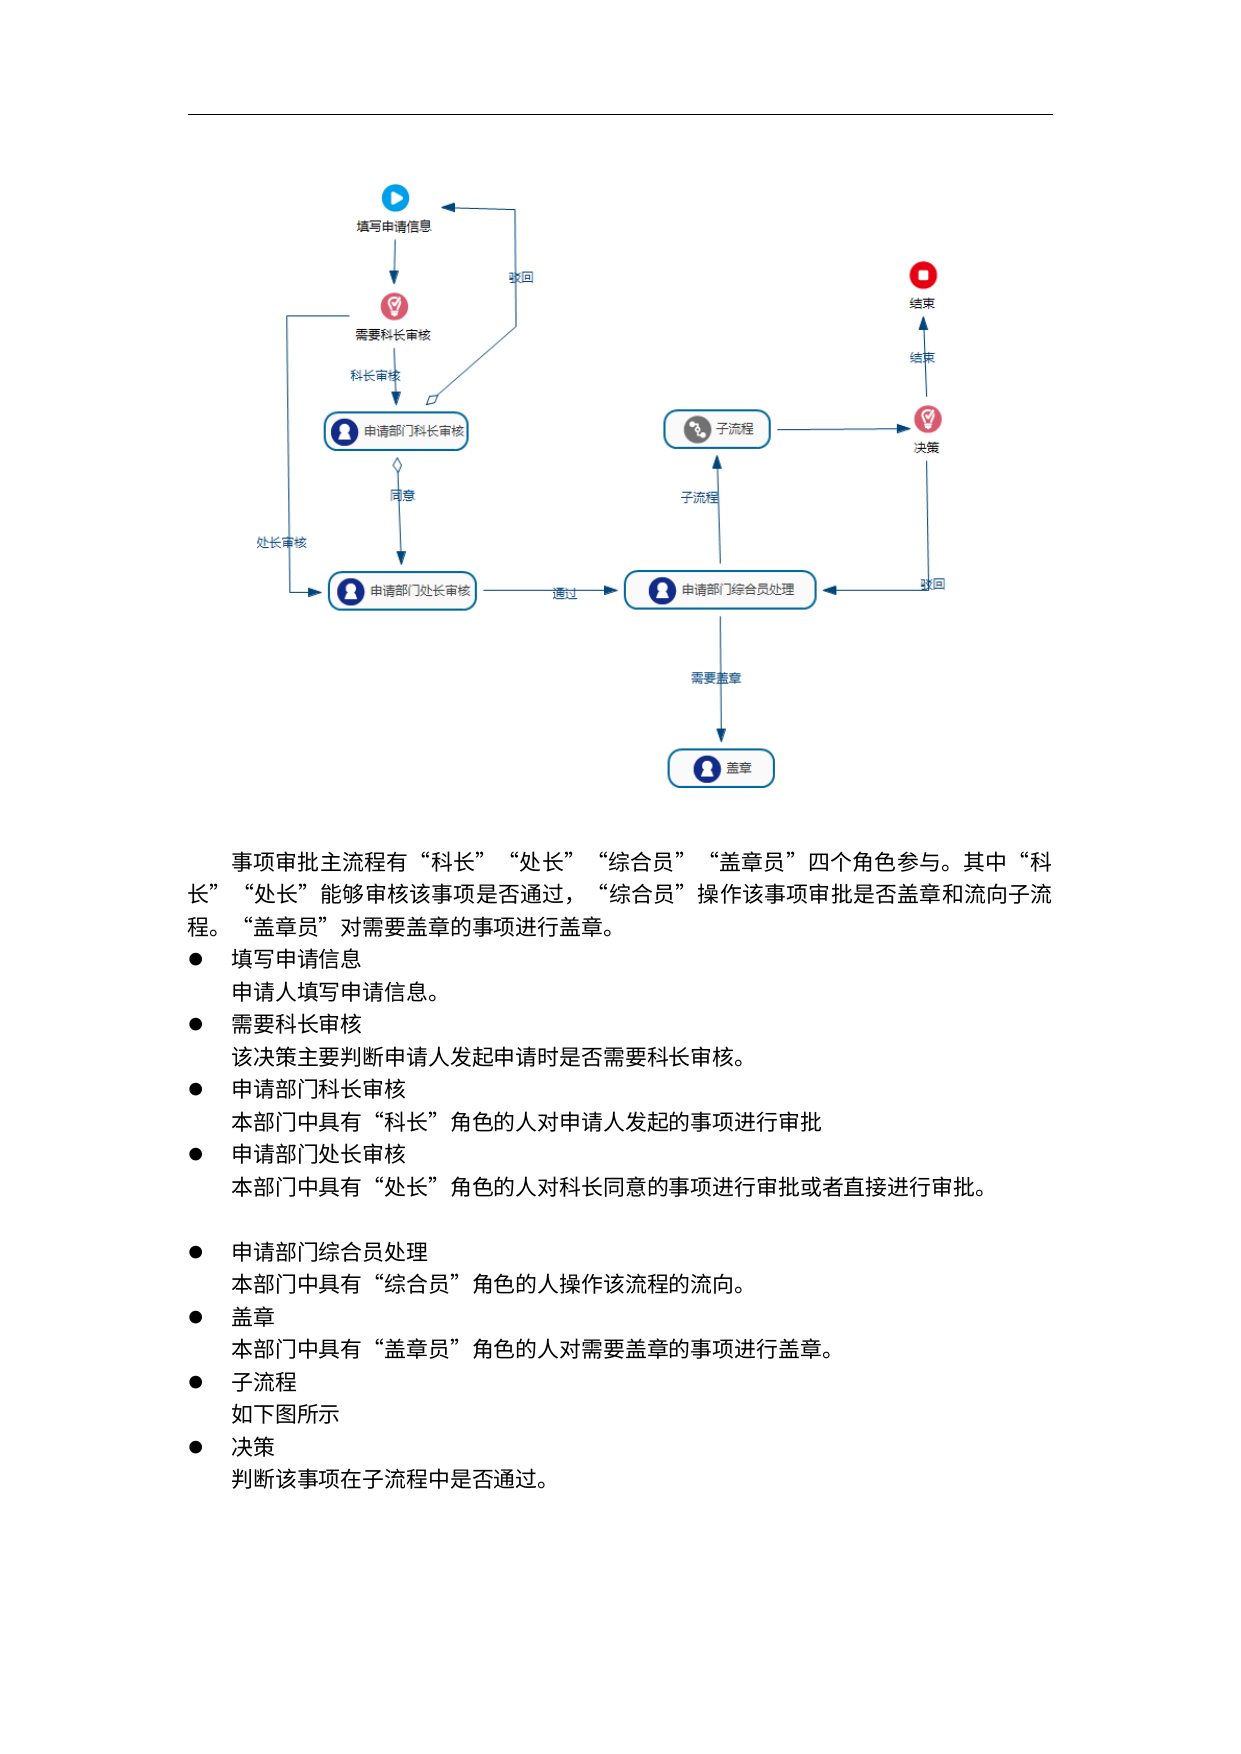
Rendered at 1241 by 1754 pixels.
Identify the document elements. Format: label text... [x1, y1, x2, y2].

text 本部门中具有“处长”角色的人对科长同意的事项进行审批或者直接进行审批。 [231, 1169, 1053, 1202]
text 该决策主要判断申请人发起申请时是否需要科长审核。 [231, 1039, 1053, 1072]
text 本部门中具有“综合员”角色的人操作该流程的流向。 [231, 1267, 1053, 1299]
text 如下图所示 [231, 1397, 1053, 1429]
list 盖章 [187, 1299, 1053, 1332]
list 填写申请信息 [187, 942, 1053, 974]
list 申请部门科长审核 [187, 1072, 1053, 1104]
text 本部门中具有“科长”角色的人对申请人发起的事项进行审批 [231, 1104, 1053, 1137]
text 事项审批主流程有“科长”“处长”“综合员”“盖章员”四个角色参与。其中“科长”“处长”能够审核该事项是否通过，“综合员”操作该事项审批是否盖章和流向子流程。“盖章员”对需要盖章的事项进行盖章。 [187, 844, 1053, 942]
list 决策 [187, 1429, 1053, 1462]
text 申请人填写申请信息。 [231, 974, 1053, 1007]
text 判断该事项在子流程中是否通过。 [231, 1462, 1053, 1494]
list 子流程 [187, 1364, 1053, 1397]
list 申请部门综合员处理 [187, 1234, 1053, 1267]
text 本部门中具有“盖章员”角色的人对需要盖章的事项进行盖章。 [231, 1332, 1053, 1364]
list 需要科长审核 [187, 1007, 1053, 1039]
list 申请部门处长审核 [187, 1137, 1053, 1169]
picture [231, 162, 1098, 835]
